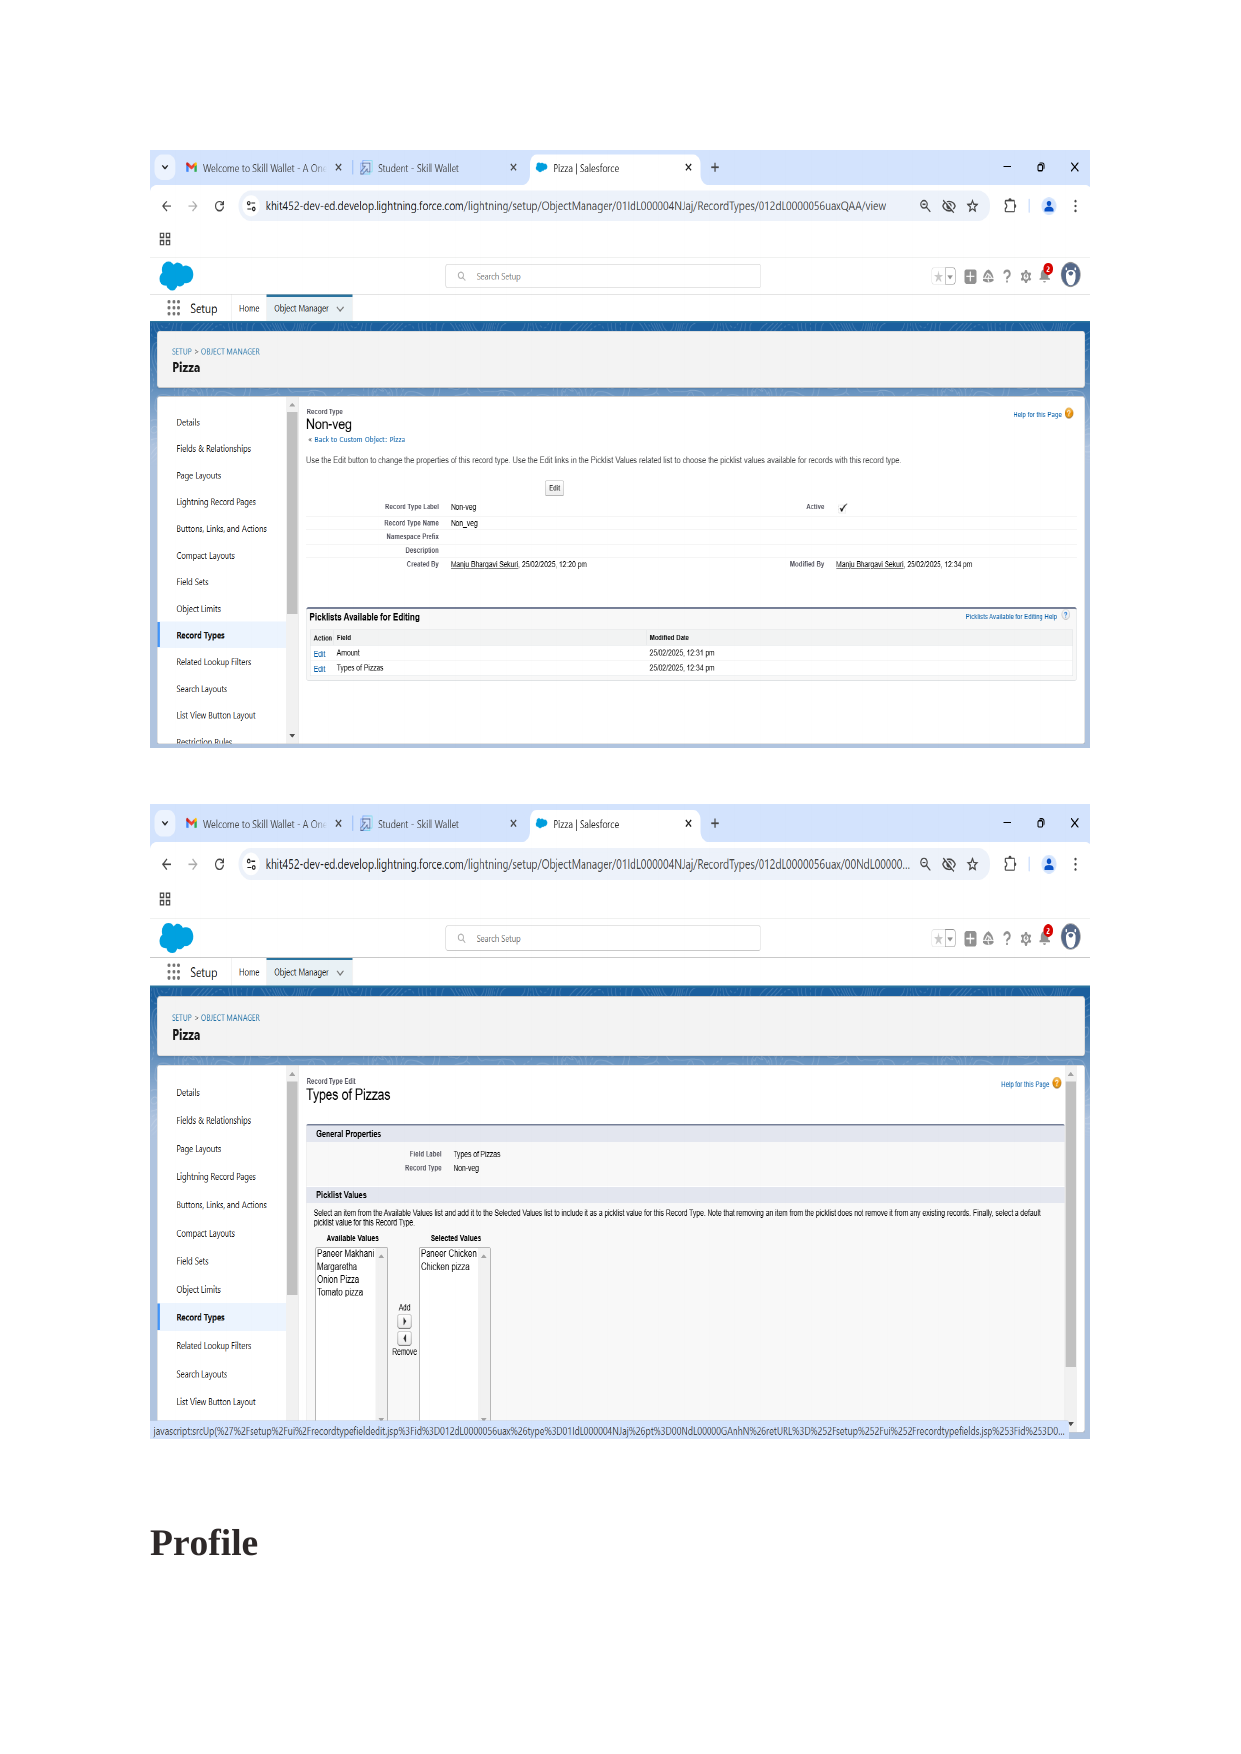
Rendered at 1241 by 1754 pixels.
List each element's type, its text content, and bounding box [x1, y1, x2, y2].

subtitle Profile [150, 1521, 1090, 1564]
picture [150, 804, 1090, 1439]
picture [150, 150, 1090, 748]
